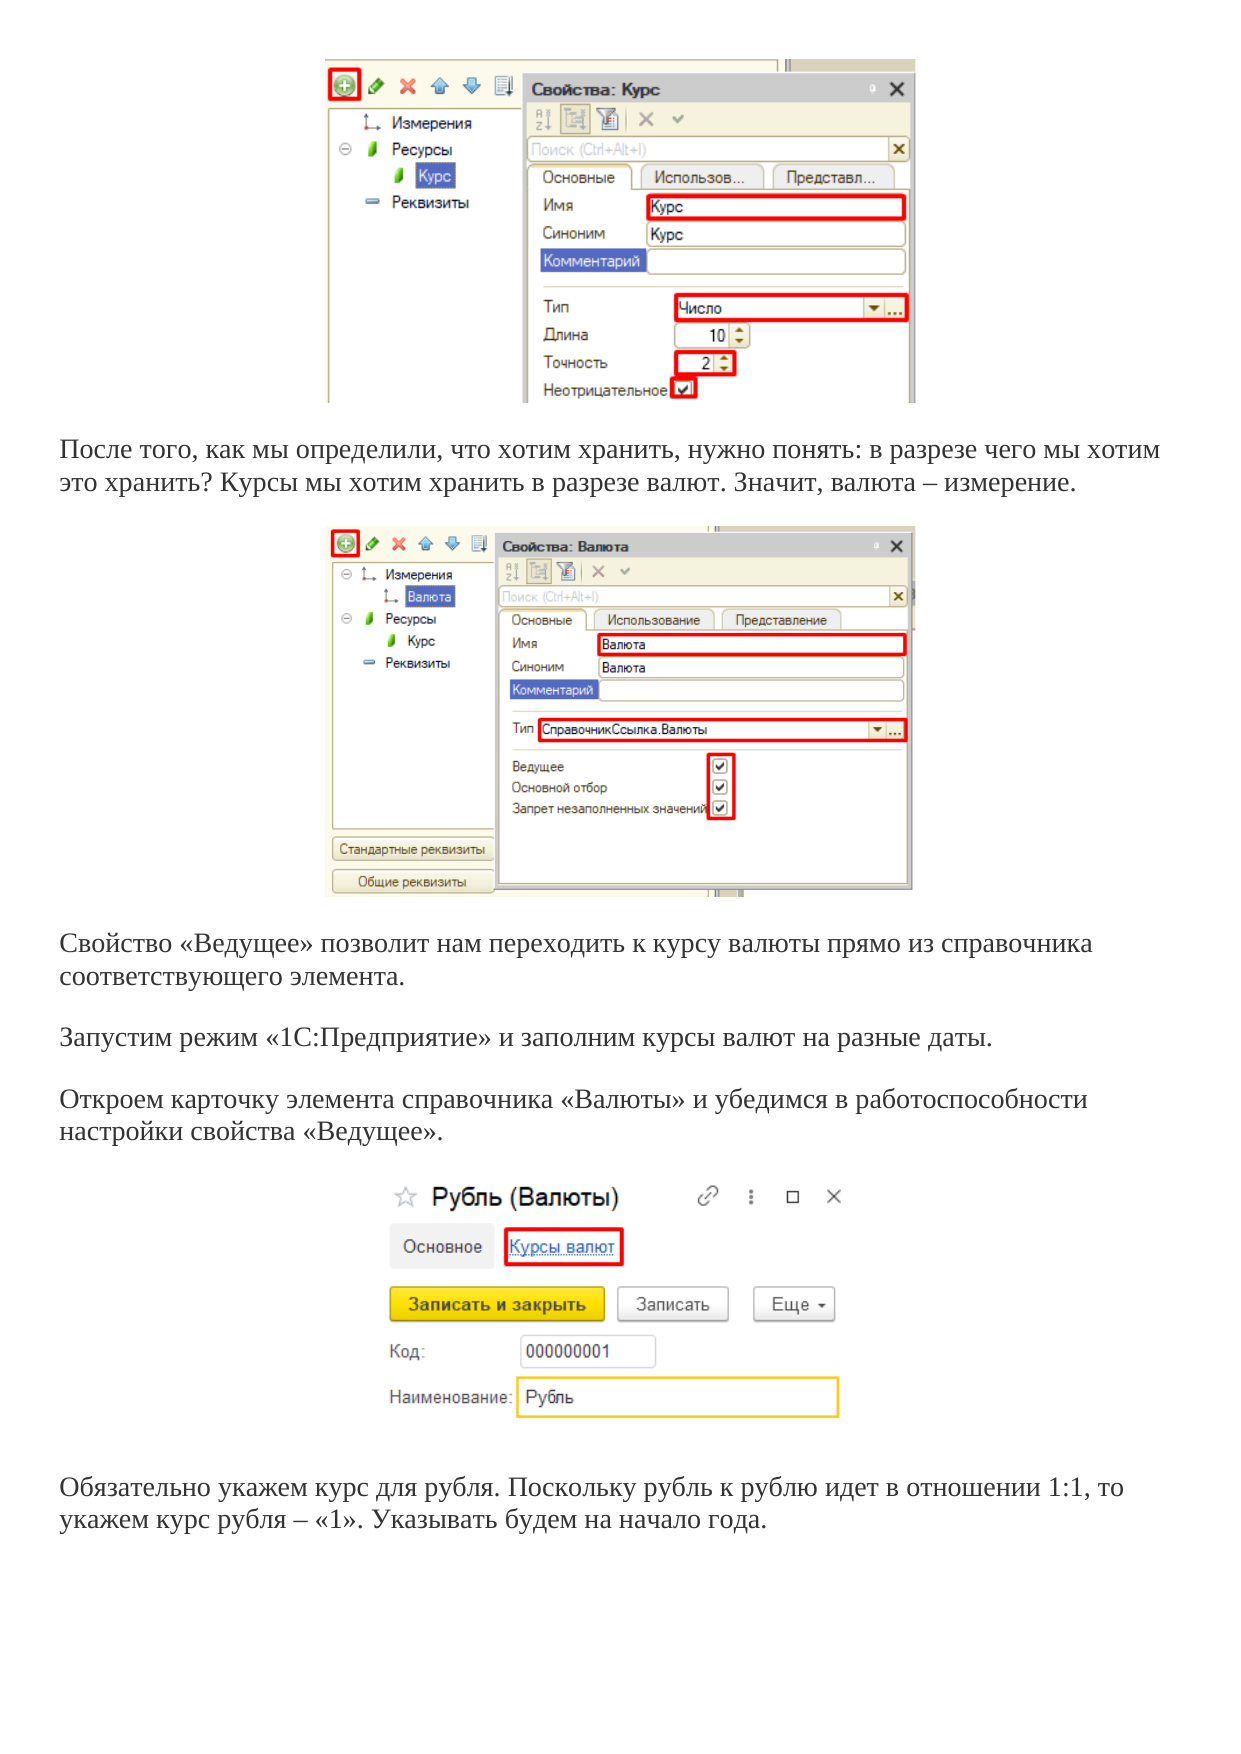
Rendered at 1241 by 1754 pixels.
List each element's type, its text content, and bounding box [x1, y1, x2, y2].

text После того, как мы определили, что хотим хранить, нужно понять: в разрезе чего мы хотим это хранить? Курсы мы хотим хранить в разрезе валют. Значит, валюта – измерение. [59, 432, 1181, 497]
text Обязательно укажем курс для рубля. Поскольку рубль к рублю идет в отношении 1:1, то укажем курс рубля – «1». Указывать будем на начало года. [59, 1470, 1181, 1535]
text Откроем карточку элемента справочника «Валюты» и убедимся в работоспособности настройки свойства «Ведущее». [59, 1082, 1181, 1147]
picture [383, 1175, 857, 1441]
text Запустим режим «1С:Предприятие» и заполним курсы валют на разные даты. [59, 1020, 1181, 1053]
picture [325, 526, 916, 897]
text Свойство «Ведущее» позволит нам переходить к курсу валюты прямо из справочника соответствующего элемента. [59, 926, 1181, 991]
picture [325, 59, 916, 403]
